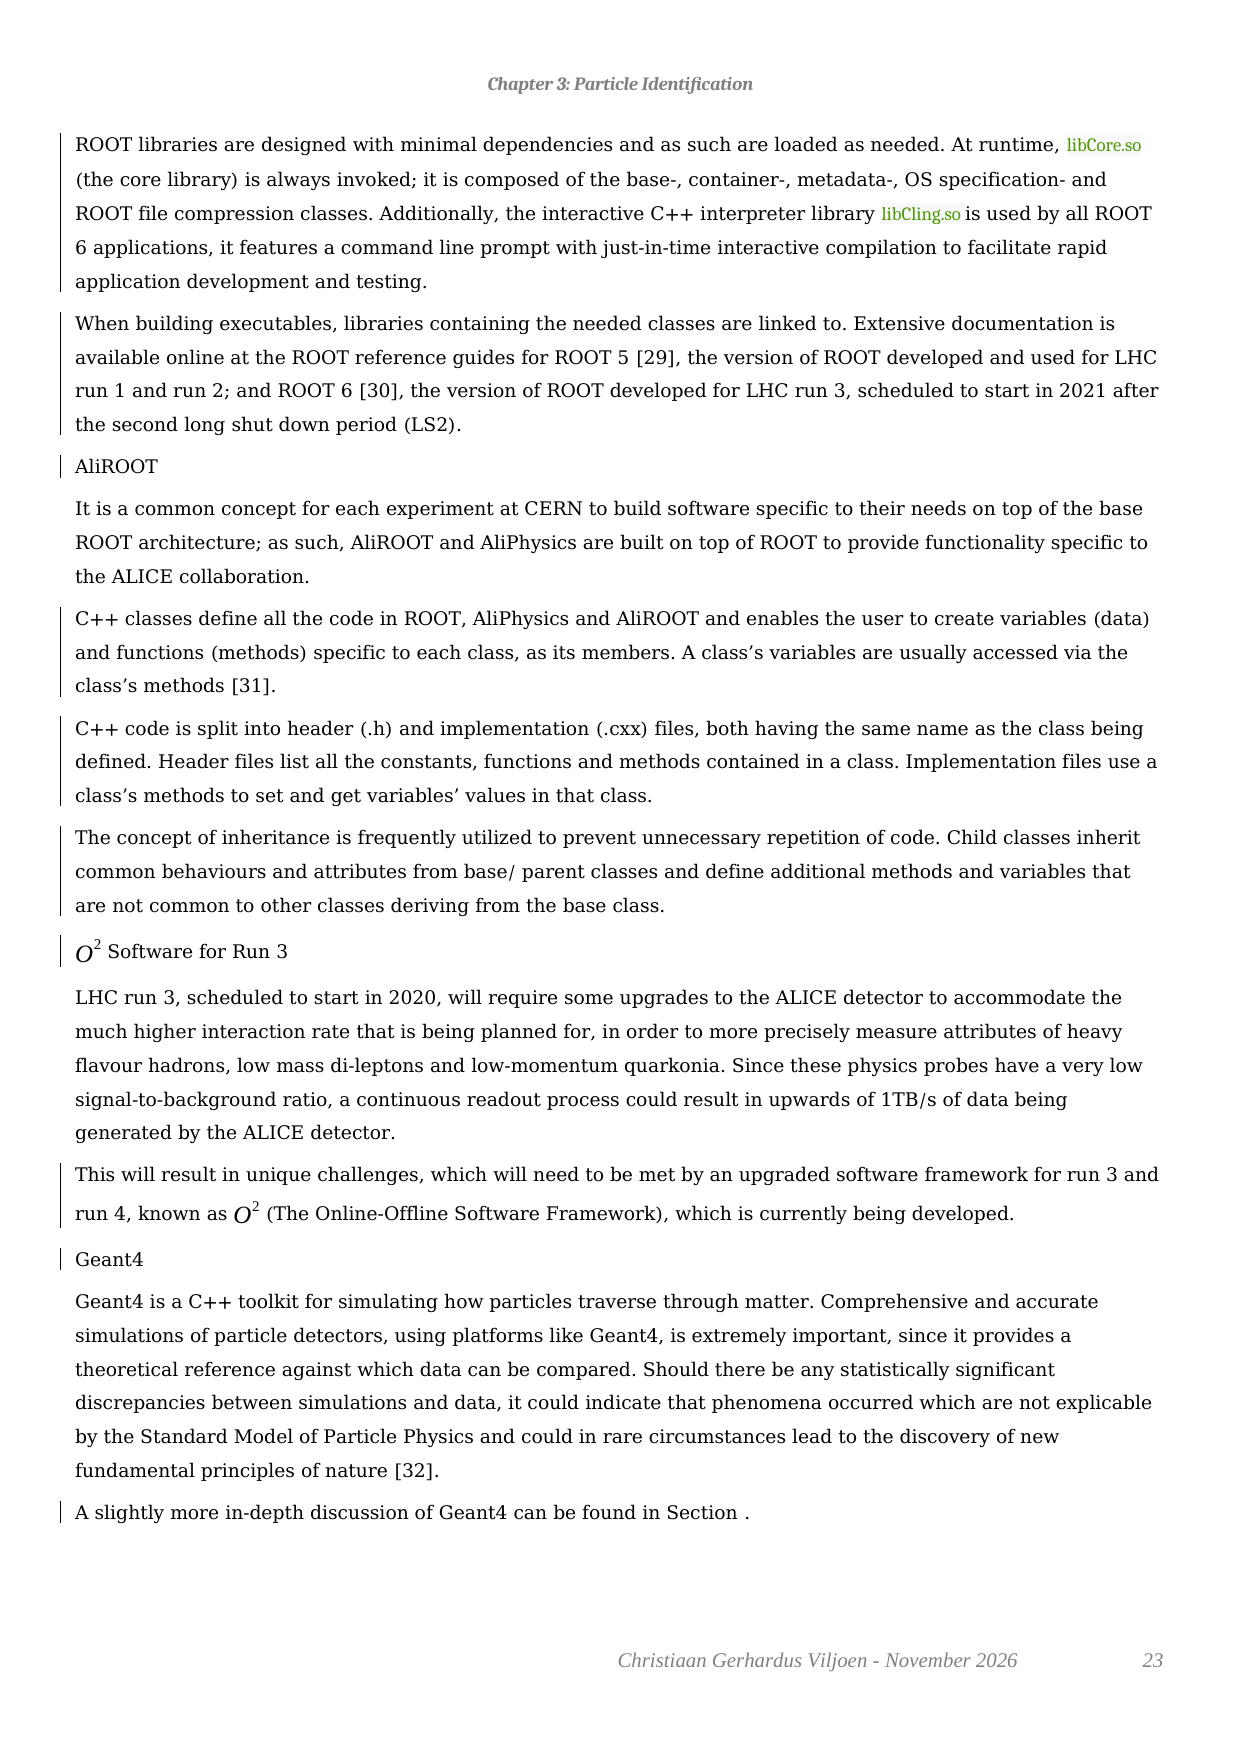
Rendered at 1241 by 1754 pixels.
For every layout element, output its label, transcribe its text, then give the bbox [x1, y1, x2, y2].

text LHC run 3, scheduled to start in 2020, will require some upgrades to the ALICE detector to accommodate the much higher interaction rate that is being planned for, in order to more precisely measure attributes of heavy flavour hadrons, low mass di-leptons and low-momentum quarkonia. Since these physics probes have a very low signal-to-background ratio, a continuous readout process could result in upwards of 1TB/s of data being generated by the ALICE detector. [75, 986, 1165, 1144]
text C++ classes define all the code in ROOT, AliPhysics and AliROOT and enables the user to create variables (data) and functions (methods) specific to each class, as its members. A class’s variables are usually accessed via the class’s methods . [75, 607, 1165, 697]
text ROOT libraries are designed with minimal dependencies and as such are loaded as needed. At runtime, libCore.so (the core library) is always invoked; it is composed of the base-, container-, metadata-, OS specification- and ROOT file compression classes. Additionally, the interactive C++ interpreter library libCling.so is used by all ROOT 6 applications, it features a command line prompt with just-in-time interactive compilation to facilitate rapid application development and testing. [75, 133, 1165, 292]
text It is a common concept for each experiment at CERN to build software specific to their needs on top of the base ROOT architecture; as such, AliROOT and AliPhysics are built on top of ROOT to provide functionality specific to the ALICE collaboration. [75, 497, 1165, 587]
text Geant4 is a C++ toolkit for simulating how particles traverse through matter. Comprehensive and accurate simulations of particle detectors, using platforms like Geant4, is extremely important, since it provides a theoretical reference against which data can be compared. Should there be any statistically significant discrepancies between simulations and data, it could indicate that phenomena occurred which are not explicable by the Standard Model of Particle Physics and could in rare circumstances lead to the discovery of new fundamental principles of nature . [75, 1290, 1165, 1481]
list AliROOT [75, 455, 1165, 477]
text This will result in unique challenges, which will need to be met by an upgraded software framework for run 3 and run 4, known as (The Online-Offline Software Framework), which is currently being developed. [75, 1163, 1165, 1228]
text A slightly more in-depth discussion of Geant4 can be found in Section 0. [75, 1501, 1165, 1523]
list Geant4 [75, 1248, 1165, 1270]
text C++ code is split into header (.h) and implementation (.cxx) files, both having the same name as the class being defined. Header files list all the constants, functions and methods contained in a class. Implementation files use a class’s methods to set and get variables’ values in that class. [75, 716, 1165, 806]
text When building executables, libraries containing the needed classes are linked to. Extensive documentation is available online at the ROOT reference guides for ROOT 5 , the version of ROOT developed and used for LHC run 1 and run 2; and ROOT 6 , the version of ROOT developed for LHC run 3, scheduled to start in 2021 after the second long shut down period (LS2). [75, 312, 1165, 435]
text The concept of inheritance is frequently utilized to prevent unnecessary repetition of code. Child classes inherit common behaviours and attributes from base/ parent classes and define additional methods and variables that are not common to other classes deriving from the base class. [75, 826, 1165, 916]
list Software for Run 3 [75, 935, 1165, 967]
